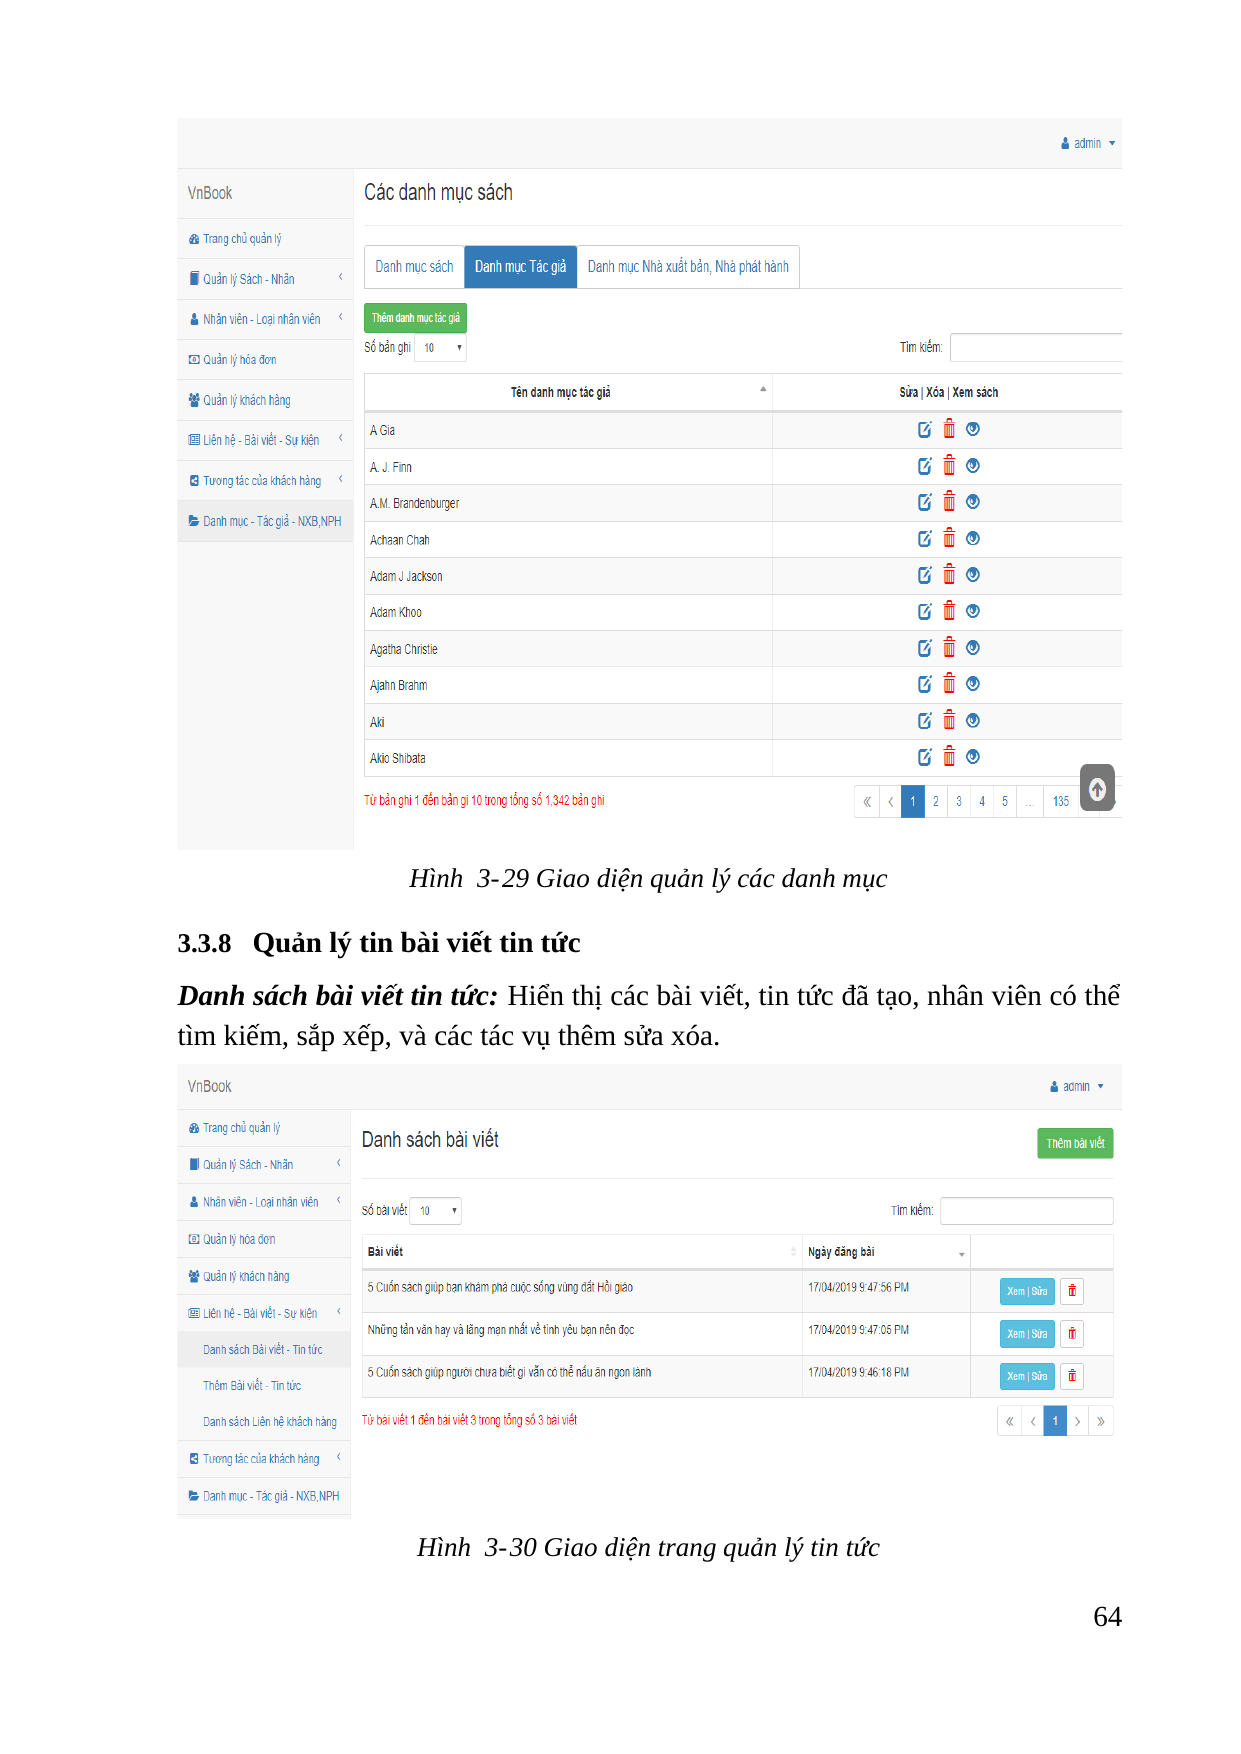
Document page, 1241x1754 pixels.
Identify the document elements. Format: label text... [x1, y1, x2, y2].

subtitle Quản lý tin bài viết tin tức [177, 925, 1122, 958]
text Danh sách bài viết tin tức: Hiển thị các bài viết, tin tức đã tạo, nhân viên có thể tìm kiếm, sắp xếp, và các tác vụ thêm sửa xóa. [177, 978, 1122, 1051]
picture [177, 118, 1123, 850]
picture [177, 1064, 1123, 1519]
